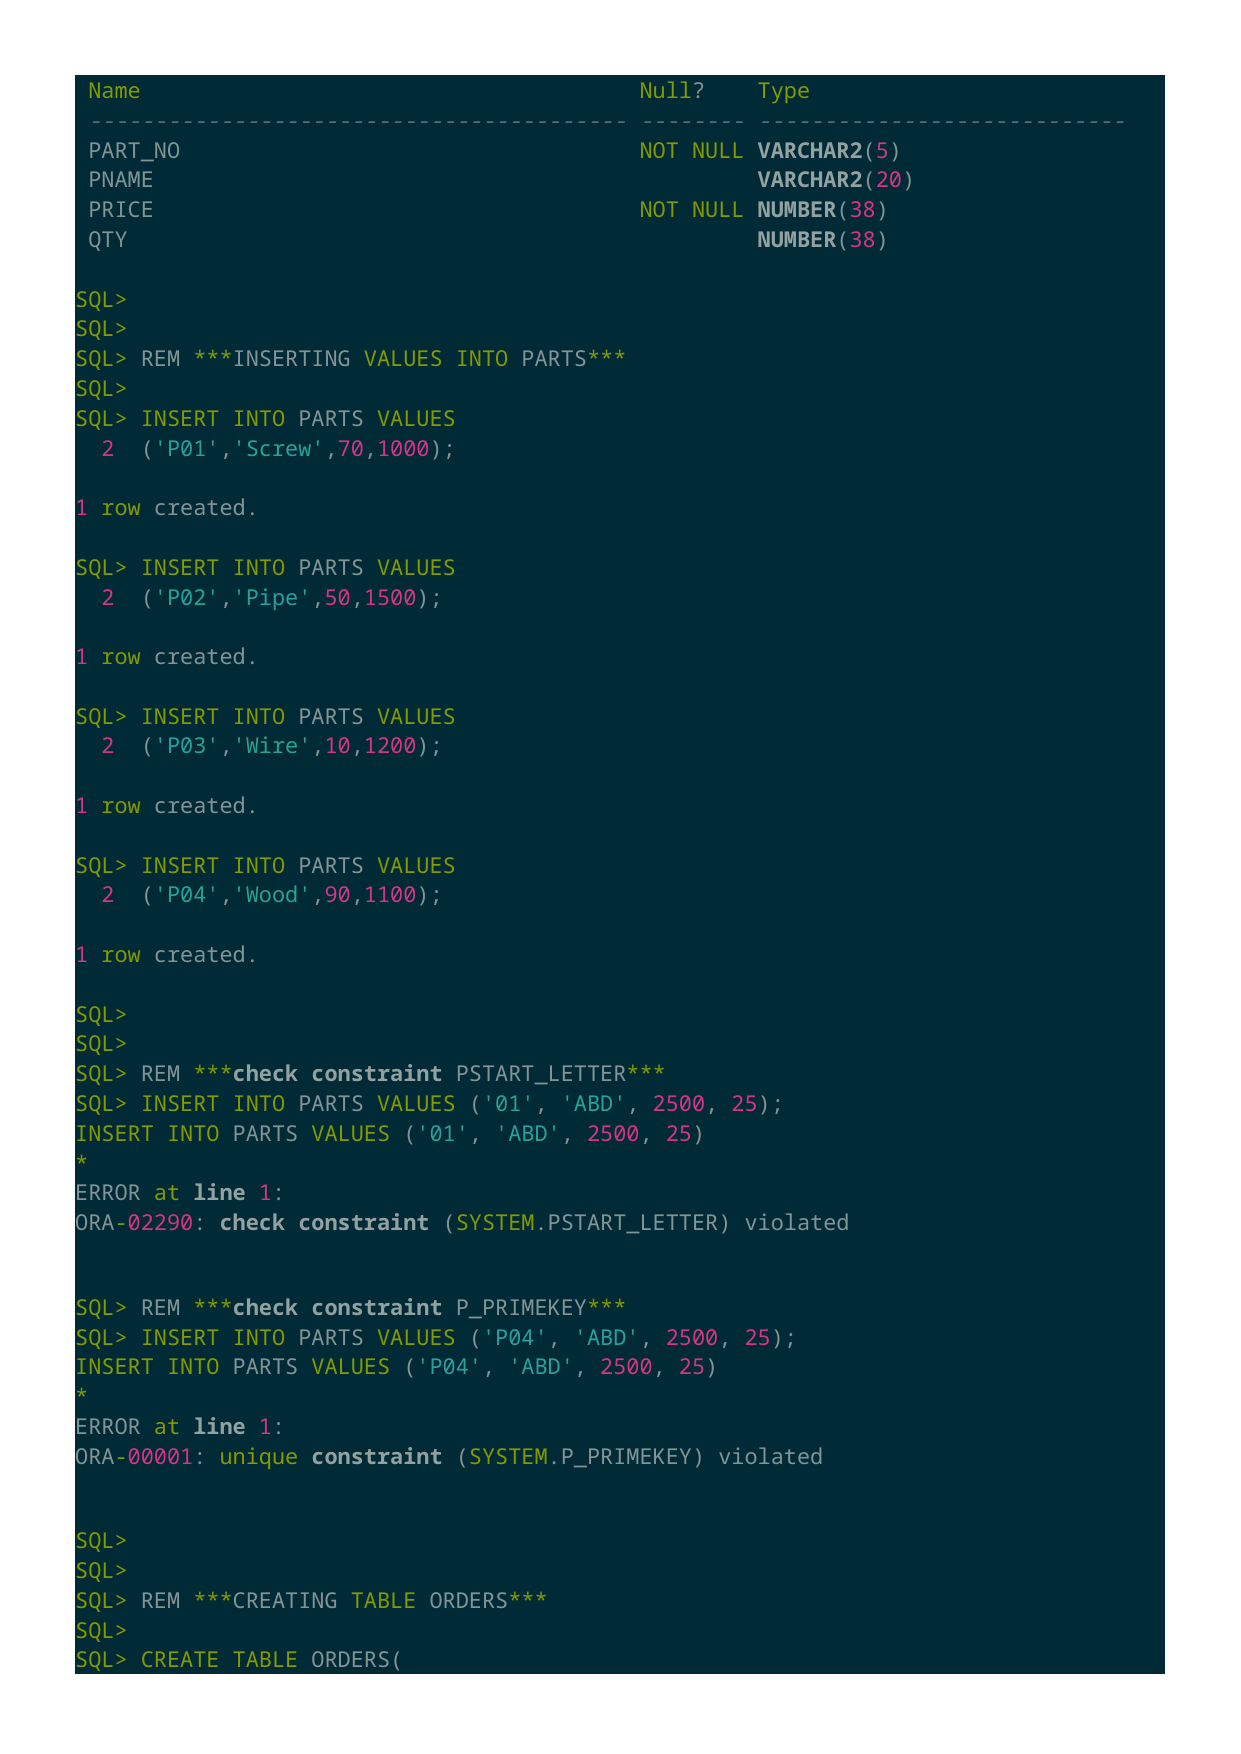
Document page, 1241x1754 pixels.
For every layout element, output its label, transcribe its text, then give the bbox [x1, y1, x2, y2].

text PART_NO NOT NULL VARCHAR2(5) [75, 134, 1165, 164]
text SQL> [75, 313, 1165, 343]
text SQL> [75, 1525, 1165, 1555]
text SQL> REM ***INSERTING VALUES INTO PARTS*** [75, 343, 1165, 373]
text SQL> [75, 1555, 1165, 1585]
text SQL> REM ***check constraint P_PRIMEKEY*** [75, 1292, 1165, 1321]
text 1 row created. [75, 641, 1165, 671]
text SQL> REM ***check constraint PSTART_LETTER*** [75, 1058, 1165, 1088]
text 1 row created. [75, 939, 1165, 969]
text Name Null? Type [75, 75, 1165, 105]
text INSERT INTO PARTS VALUES ('01', 'ABD', 2500, 25) [75, 1118, 1165, 1147]
text PNAME VARCHAR2(20) [75, 164, 1165, 194]
text SQL> INSERT INTO PARTS VALUES [75, 849, 1165, 879]
text SQL> INSERT INTO PARTS VALUES [75, 403, 1165, 432]
text * [75, 1381, 1165, 1411]
text 1 row created. [75, 492, 1165, 522]
text ERROR at line 1: [75, 1177, 1165, 1207]
text SQL> CREATE TABLE ORDERS( [75, 1644, 1165, 1674]
text PRICE NOT NULL NUMBER(38) [75, 194, 1165, 224]
text 2 ('P01','Screw',70,1000); [75, 432, 1165, 462]
text 1 row created. [75, 790, 1165, 820]
text 2 ('P03','Wire',10,1200); [75, 730, 1165, 760]
text QTY NUMBER(38) [75, 224, 1165, 254]
text SQL> INSERT INTO PARTS VALUES [75, 701, 1165, 730]
text SQL> [75, 373, 1165, 403]
text ORA-02290: check constraint (SYSTEM.PSTART_LETTER) violated [75, 1207, 1165, 1237]
text 2 ('P02','Pipe',50,1500); [75, 581, 1165, 611]
text ----------------------------------------- -------- ---------------------------- [75, 105, 1165, 134]
text 2 ('P04','Wood',90,1100); [75, 879, 1165, 909]
text SQL> [75, 1614, 1165, 1644]
text * [75, 1147, 1165, 1177]
text ORA-00001: unique constraint (SYSTEM.P_PRIMEKEY) violated [75, 1441, 1165, 1470]
text ERROR at line 1: [75, 1411, 1165, 1441]
text SQL> [75, 998, 1165, 1028]
text SQL> [75, 283, 1165, 313]
text SQL> INSERT INTO PARTS VALUES ('01', 'ABD', 2500, 25); [75, 1088, 1165, 1118]
text SQL> INSERT INTO PARTS VALUES [75, 552, 1165, 581]
text SQL> REM ***CREATING TABLE ORDERS*** [75, 1585, 1165, 1614]
text SQL> INSERT INTO PARTS VALUES ('P04', 'ABD', 2500, 25); [75, 1321, 1165, 1351]
text INSERT INTO PARTS VALUES ('P04', 'ABD', 2500, 25) [75, 1351, 1165, 1381]
text SQL> [75, 1028, 1165, 1058]
